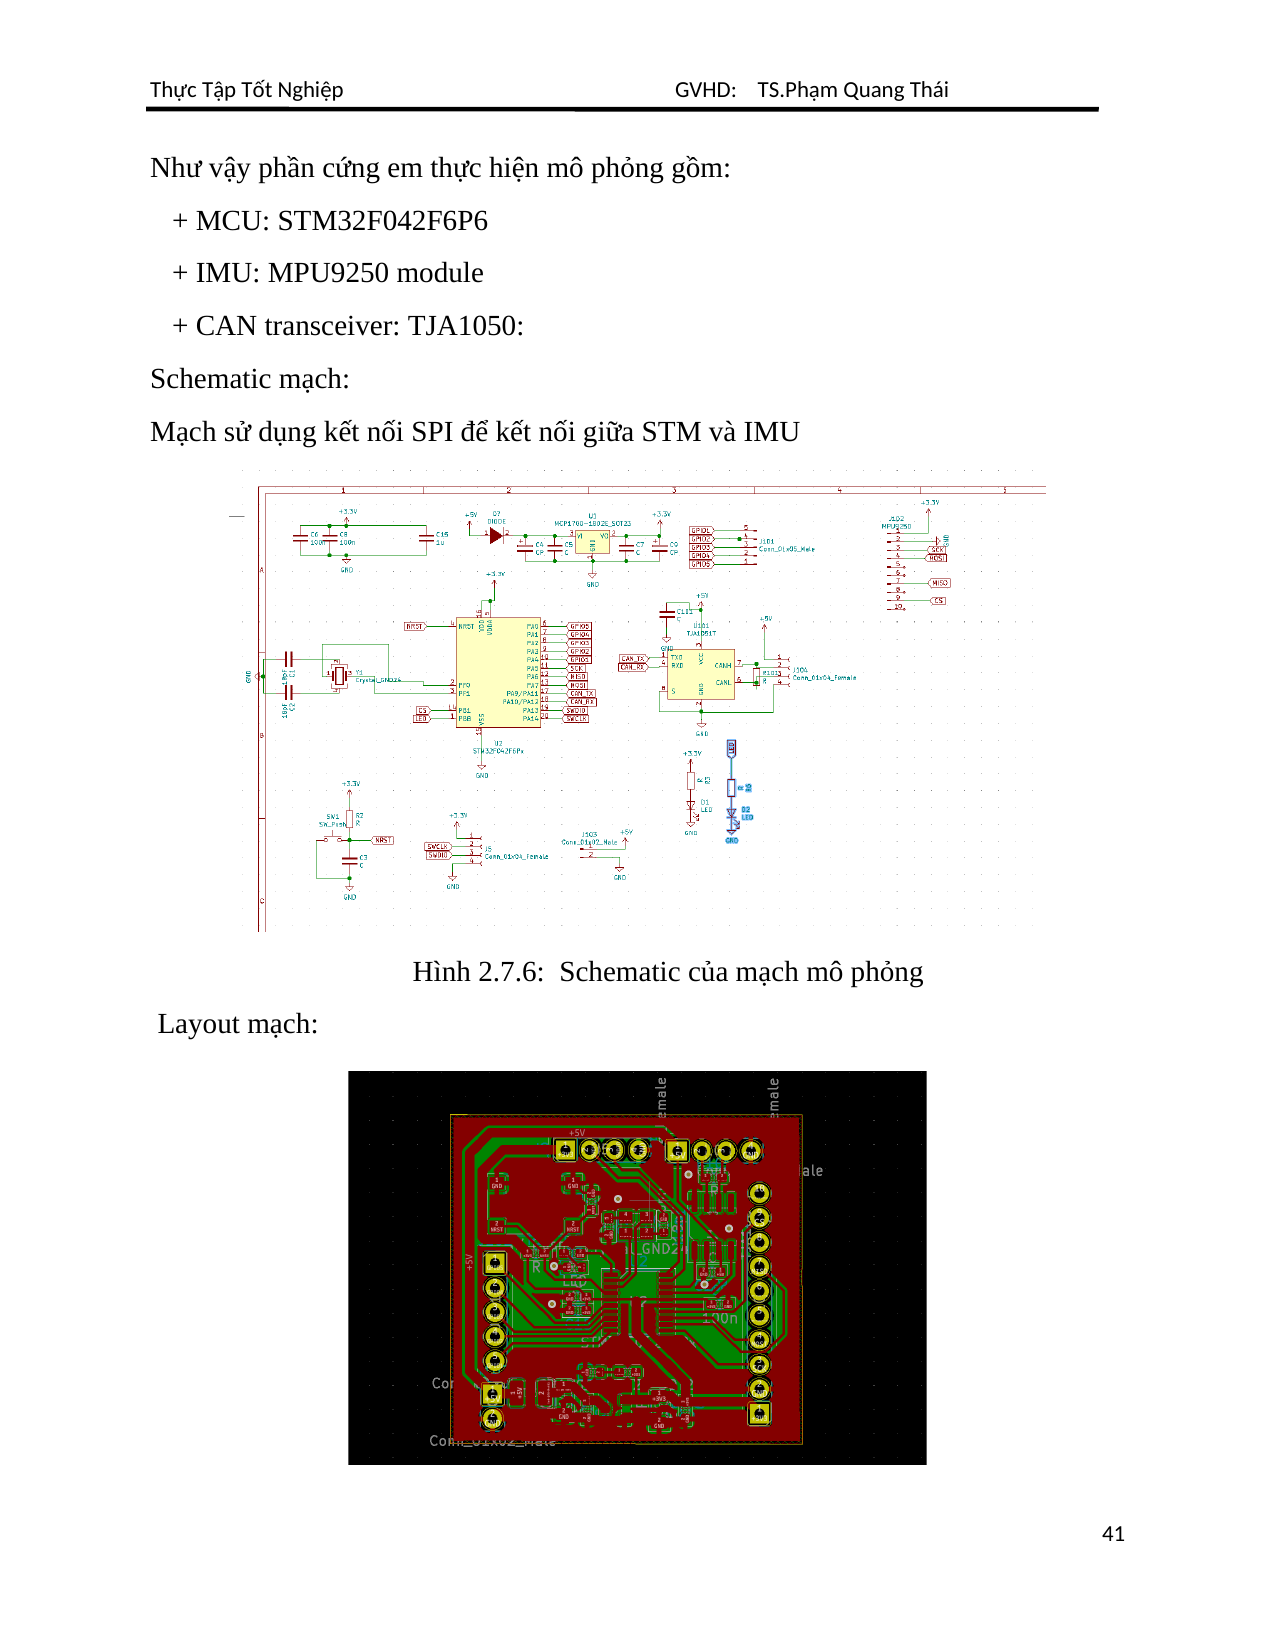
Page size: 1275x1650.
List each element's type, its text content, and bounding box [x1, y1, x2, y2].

text Layout mạch: [150, 1006, 1125, 1040]
text + CAN transceiver: TJA1050: [150, 308, 1125, 342]
text + IMU: MPU9250 module [150, 256, 1125, 289]
text Như vậy phần cứng em thực hiện mô phỏng gồm: [150, 150, 1125, 183]
text Schematic mạch: [150, 361, 1125, 395]
text + MCU: STM32F042F6P6 [150, 203, 1125, 236]
picture [348, 1071, 927, 1465]
text Mạch sử dụng kết nối SPI để kết nối giữa STM và IMU [150, 414, 1125, 448]
picture [229, 456, 1046, 932]
